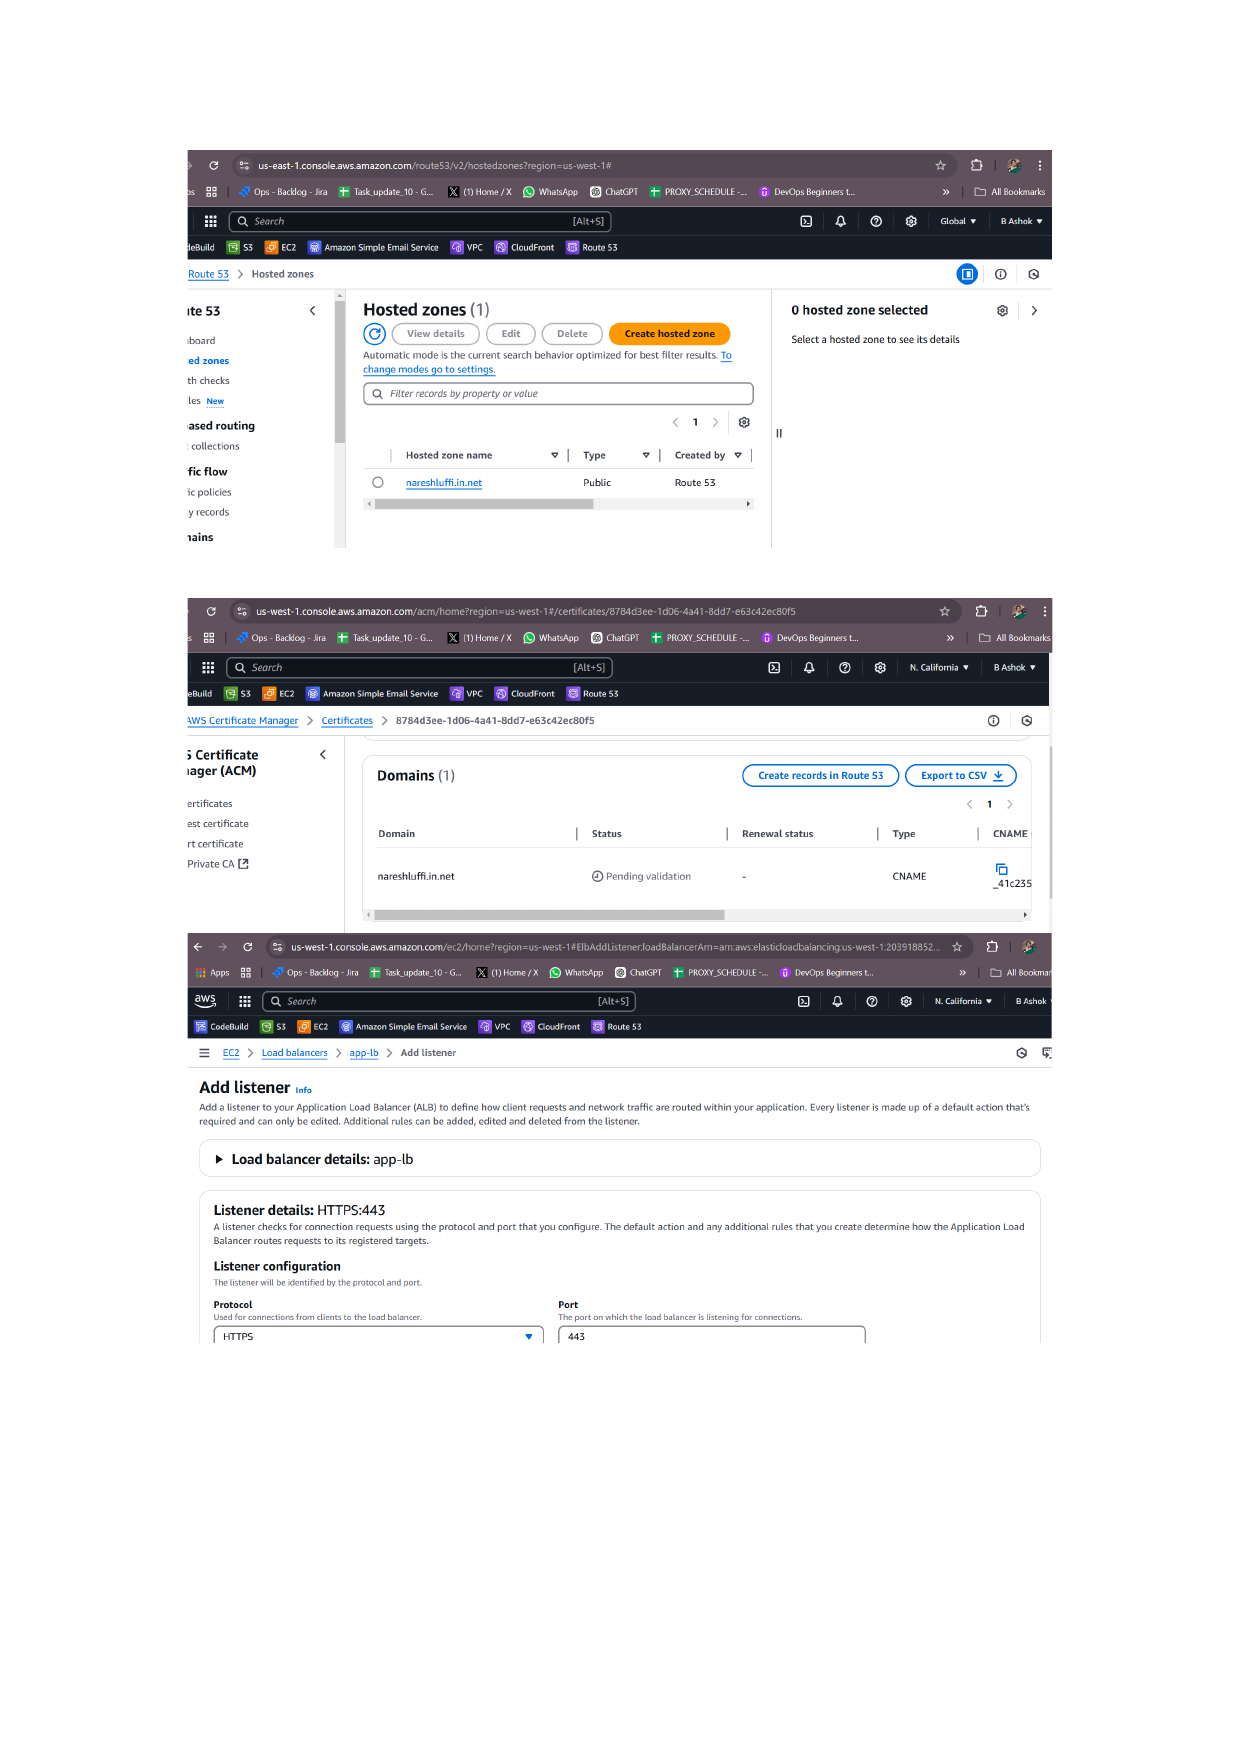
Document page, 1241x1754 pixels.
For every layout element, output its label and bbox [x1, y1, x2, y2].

picture [187, 150, 1052, 548]
picture [187, 598, 1053, 1343]
